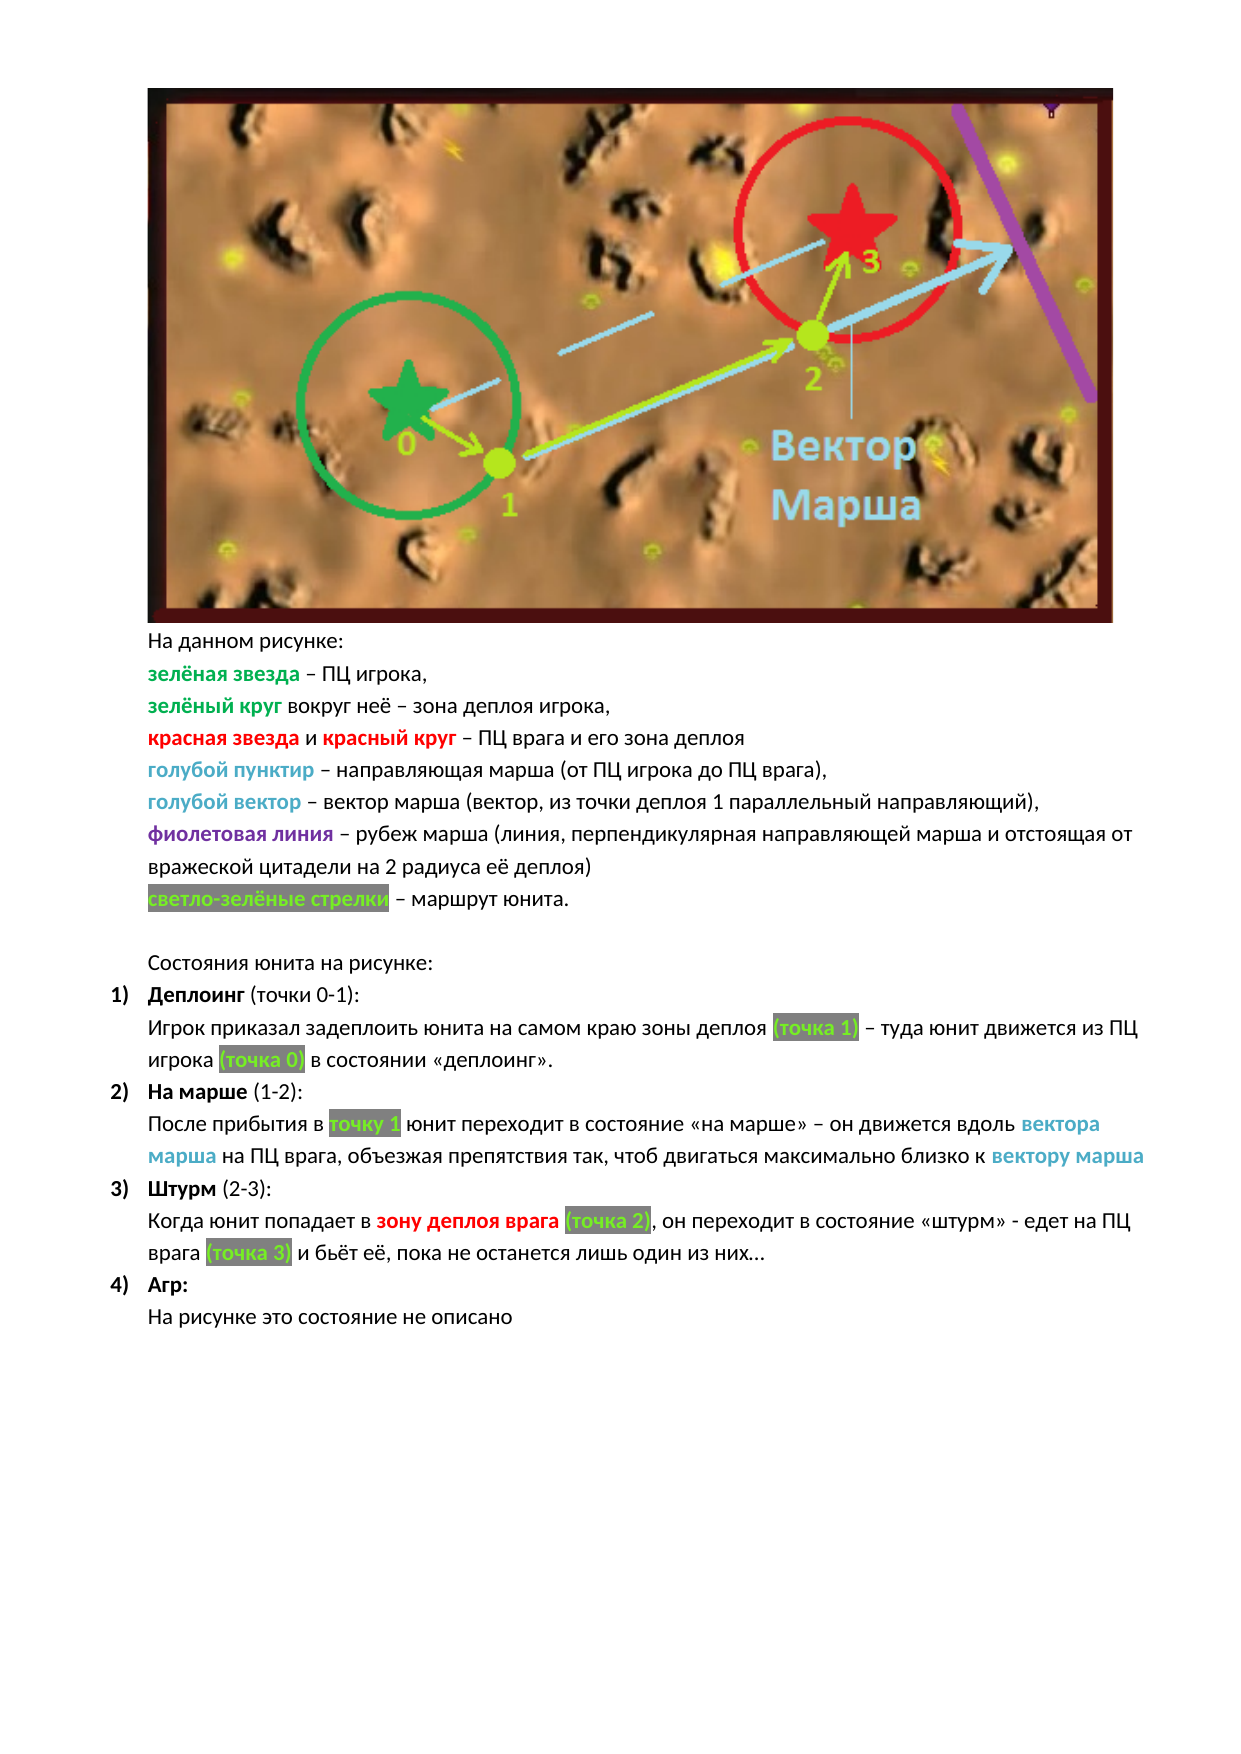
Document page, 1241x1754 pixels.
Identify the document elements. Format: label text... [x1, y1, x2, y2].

list На марше (1-2): После прибытия в точку 1 юнит переходит в состояние «на марше» – он движется вдоль вектора марша на ПЦ врага, объезжая препятствия так, чтоб двигаться максимально близко к вектору марша [110, 1077, 1152, 1169]
list Агр: На рисунке это состояние не описано [110, 1270, 1152, 1363]
text Состояния юнита на рисунке: [148, 948, 1152, 976]
text фиолетовая линия – рубеж марша (линия, перпендикулярная направляющей марша и отстоящая от вражеской цитадели на 2 радиуса её деплоя) светло-зелёные стрелки – маршрут юнита. [148, 819, 1152, 912]
picture [147, 88, 1114, 623]
text голубой вектор – вектор марша (вектор, из точки деплоя 1 параллельный направляющий), [148, 787, 1152, 815]
list Деплоинг (точки 0-1): Игрок приказал задеплоить юнита на самом краю зоны деплоя (точка 1) – туда юнит движется из ПЦ игрока (точка 0) в состоянии «деплоинг». [110, 981, 1152, 1073]
text На данном рисунке: зелёная звезда – ПЦ игрока, зелёный круг вокруг неё – зона деплоя игрока, красная звезда и красный круг – ПЦ врага и его зона деплоя голубой пунктир – направляющая марша (от ПЦ игрока до ПЦ врага), [148, 626, 1152, 783]
list Штурм (2-3): Когда юнит попадает в зону деплоя врага (точка 2), он переходит в состояние «штурм» - едет на ПЦ врага (точка 3) и бьёт её, пока не останется лишь один из них… [110, 1174, 1152, 1266]
